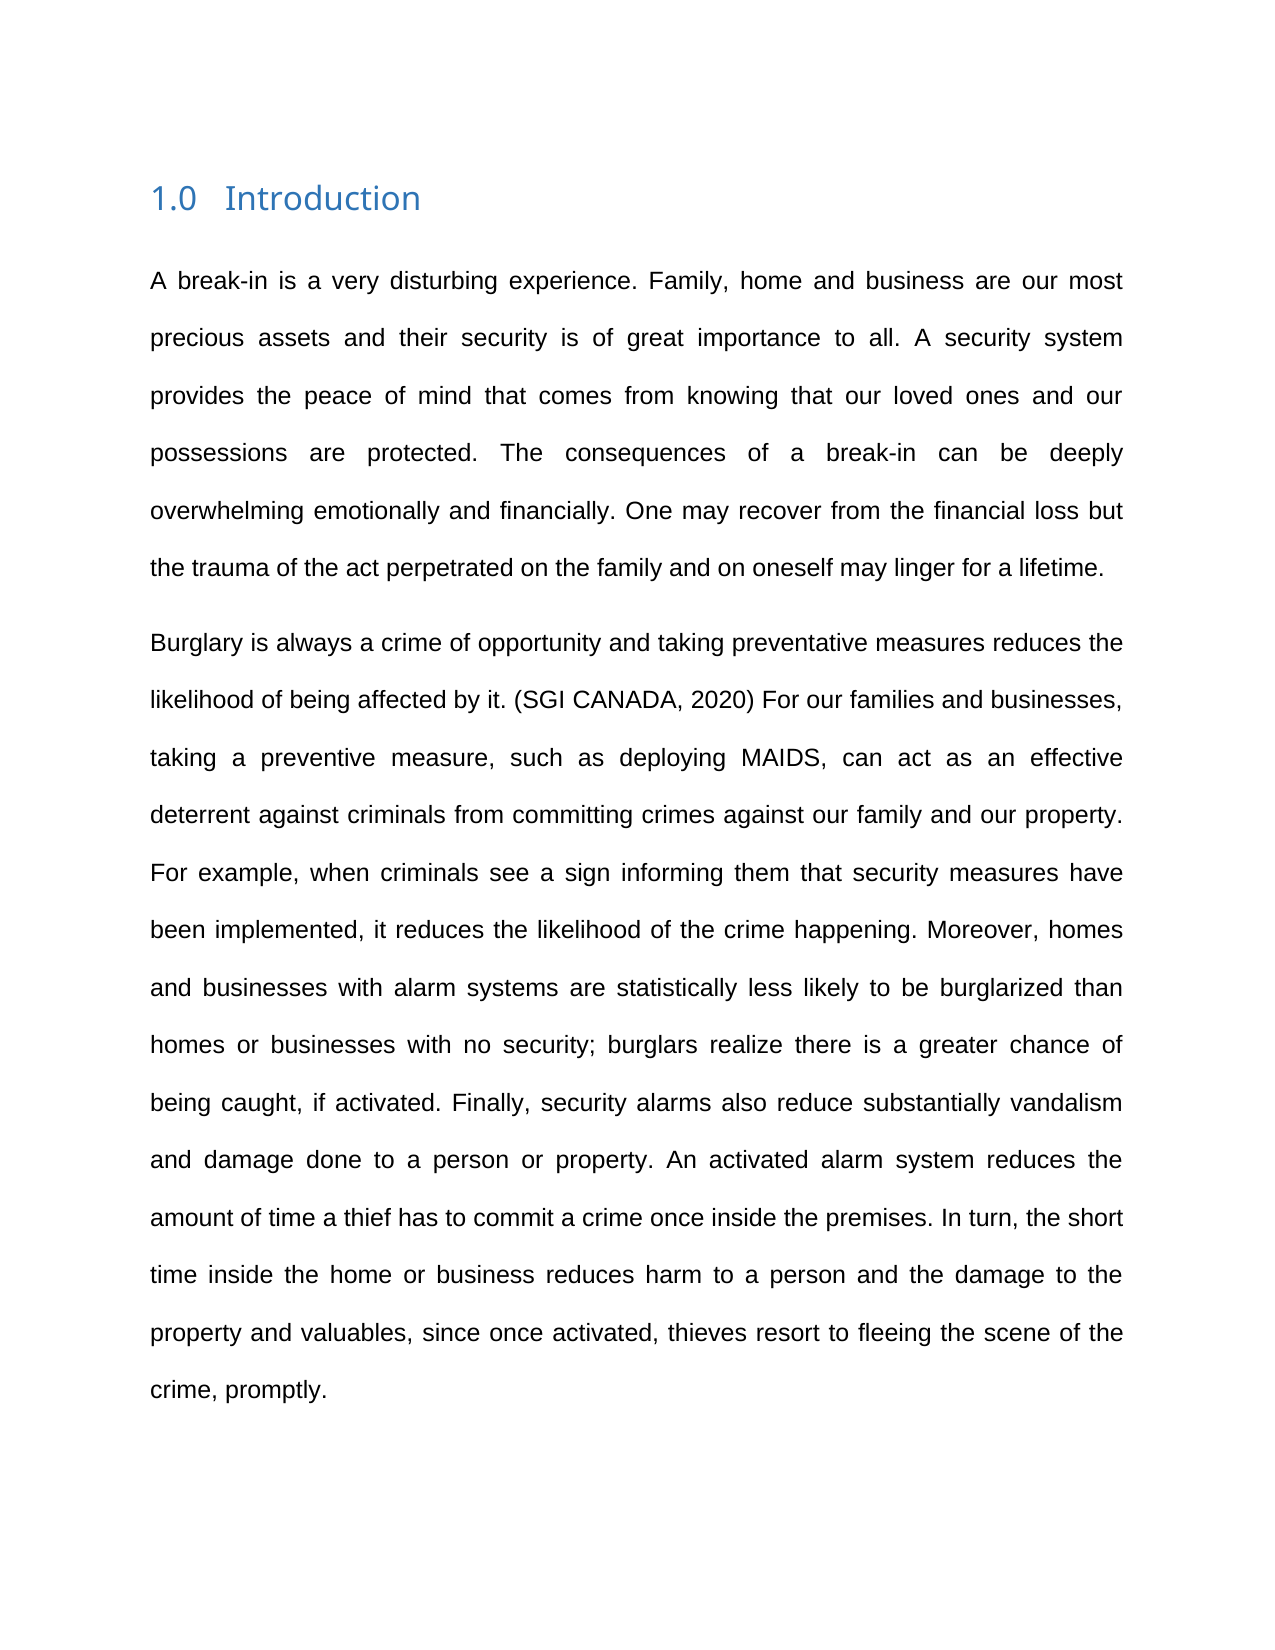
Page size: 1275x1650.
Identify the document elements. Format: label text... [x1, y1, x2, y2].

list Introduction [150, 175, 1125, 220]
text Burglary is always a crime of opportunity and taking preventative measures reduces the likelihood of being affected by it. (SGI CANADA, 2020) For our families and businesses, taking a preventive measure, such as deploying MAIDS, can act as an effective deterrent against criminals from committing crimes against our family and our property. For example, when criminals see a sign informing them that security measures have been implemented, it reduces the likelihood of the crime happening. Moreover, homes and businesses with alarm systems are statistically less likely to be burglarized than homes or businesses with no security; burglars realize there is a greater chance of being caught, if activated. Finally, security alarms also reduce substantially vandalism and damage done to a person or property. An activated alarm system reduces the amount of time a thief has to commit a crime once inside the premises. In turn, the short time inside the home or business reduces harm to a person and the damage to the property and valuables, since once activated, thieves resort to fleeing the scene of the crime, promptly. [150, 627, 1125, 1404]
text A break-in is a very disturbing experience. Family, home and business are our most precious assets and their security is of great importance to all. A security system provides the peace of mind that comes from knowing that our loved ones and our possessions are protected. The consequences of a break-in can be deeply overwhelming emotionally and financially. One may recover from the financial loss but the trauma of the act perpetrated on the family and on oneself may linger for a lifetime. [150, 266, 1125, 582]
